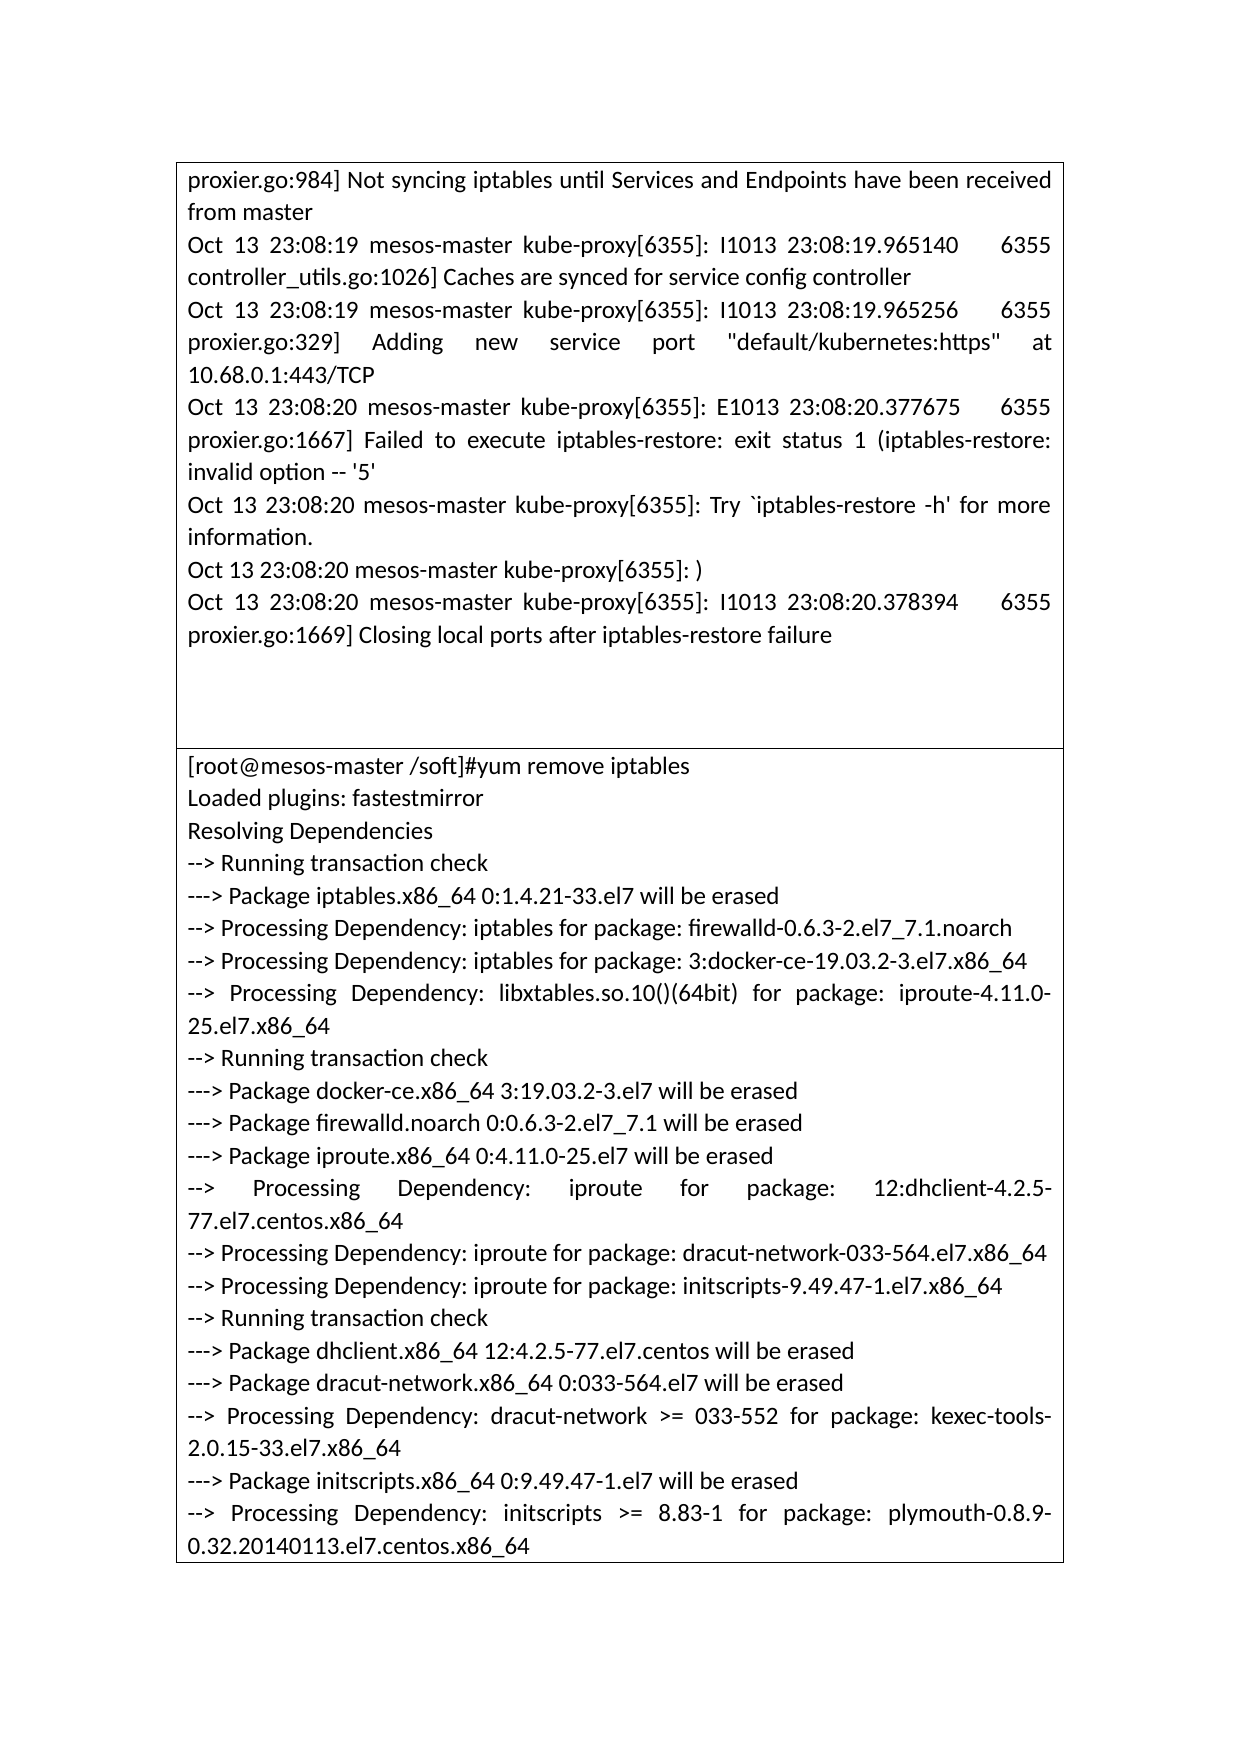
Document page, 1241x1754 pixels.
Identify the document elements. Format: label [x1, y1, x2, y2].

table_cell [177, 163, 1063, 748]
table_cell [177, 749, 1063, 1562]
